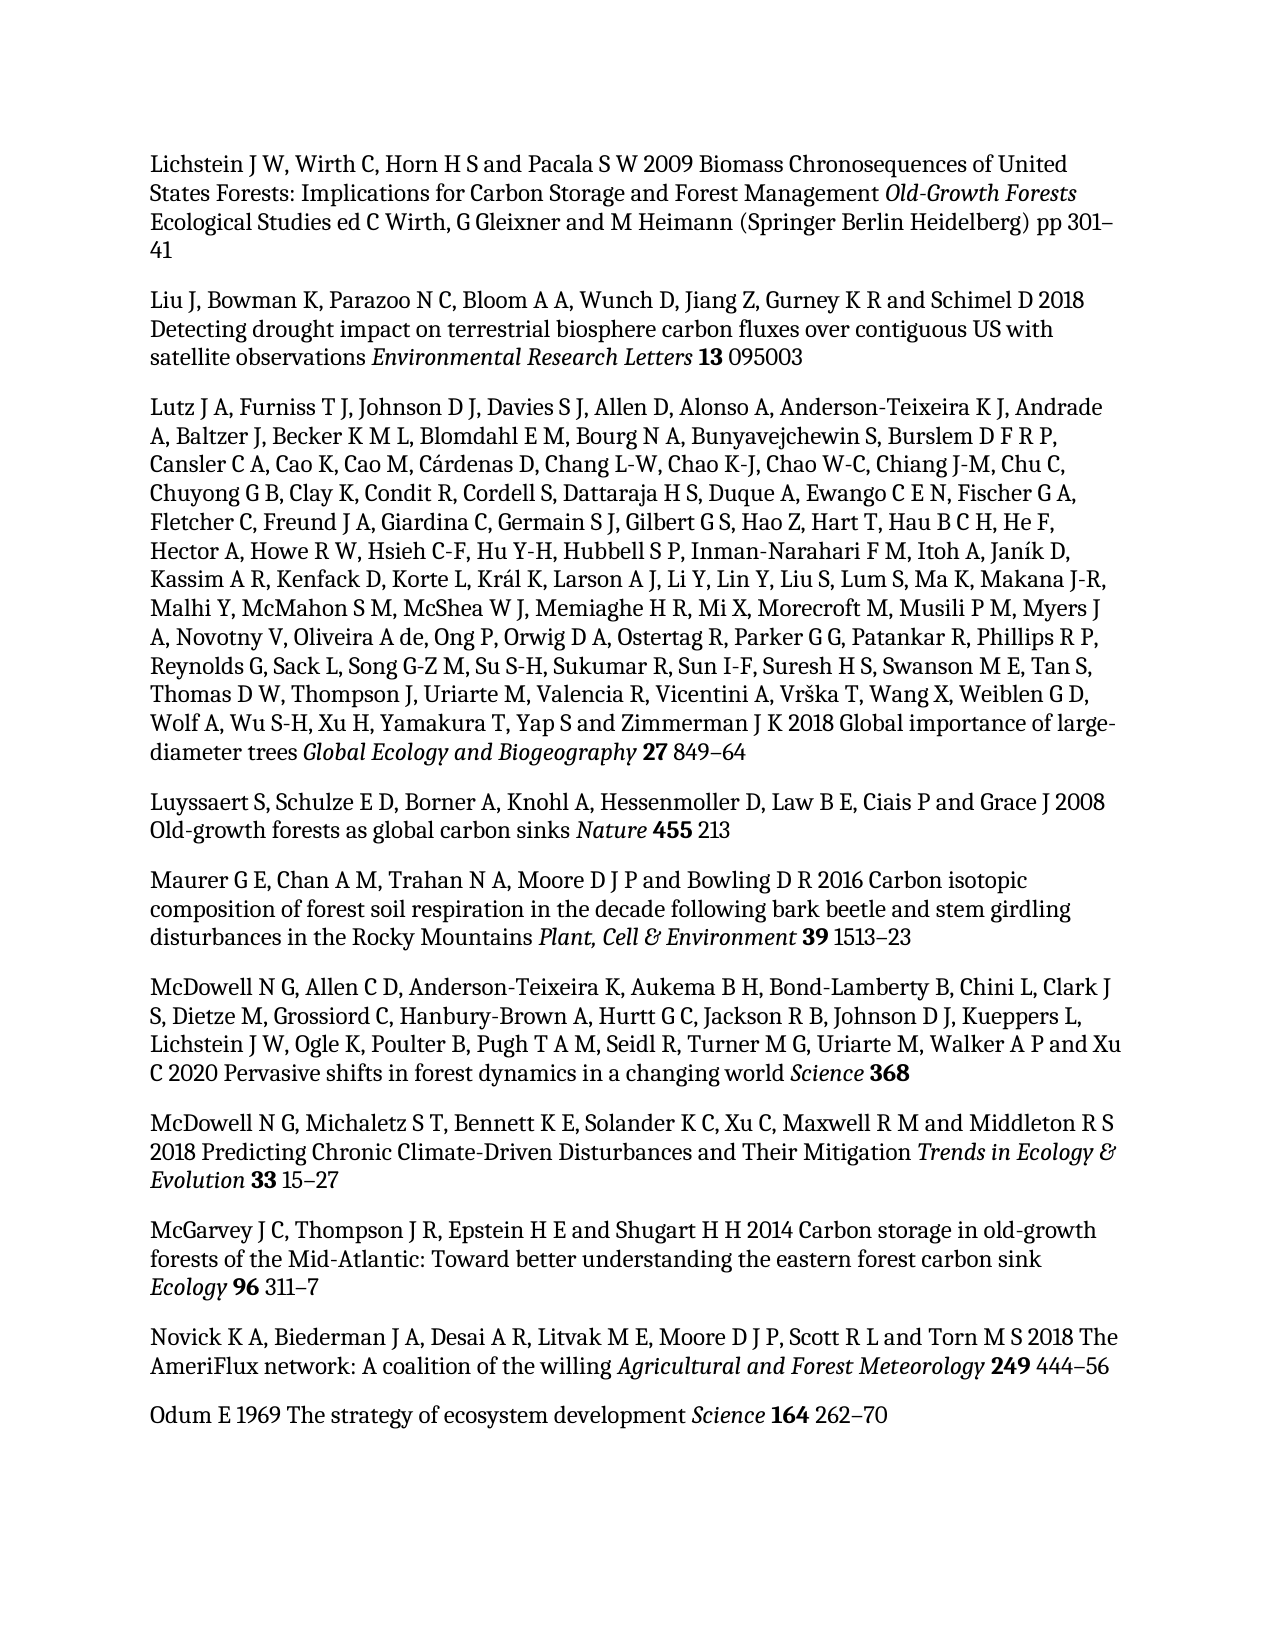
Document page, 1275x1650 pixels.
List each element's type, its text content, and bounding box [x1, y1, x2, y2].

text McDowell N G, Michaletz S T, Bennett K E, Solander K C, Xu C, Maxwell R M and Middleton R S 2018 Predicting Chronic Climate-Driven Disturbances and Their Mitigation Trends in Ecology & Evolution 33 15–27 [150, 1109, 1125, 1195]
text McDowell N G, Allen C D, Anderson-Teixeira K, Aukema B H, Bond-Lamberty B, Chini L, Clark J S, Dietze M, Grossiord C, Hanbury-Brown A, Hurtt G C, Jackson R B, Johnson D J, Kueppers L, Lichstein J W, Ogle K, Poulter B, Pugh T A M, Seidl R, Turner M G, Uriarte M, Walker A P and Xu C 2020 Pervasive shifts in forest dynamics in a changing world Science 368 [150, 973, 1125, 1088]
text Luyssaert S, Schulze E D, Borner A, Knohl A, Hessenmoller D, Law B E, Ciais P and Grace J 2008 Old-growth forests as global carbon sinks Nature 455 213 [150, 787, 1125, 845]
text Lutz J A, Furniss T J, Johnson D J, Davies S J, Allen D, Alonso A, Anderson-Teixeira K J, Andrade A, Baltzer J, Becker K M L, Blomdahl E M, Bourg N A, Bunyavejchewin S, Burslem D F R P, Cansler C A, Cao K, Cao M, Cárdenas D, Chang L-W, Chao K-J, Chao W-C, Chiang J-M, Chu C, Chuyong G B, Clay K, Condit R, Cordell S, Dattaraja H S, Duque A, Ewango C E N, Fischer G A, Fletcher C, Freund J A, Giardina C, Germain S J, Gilbert G S, Hao Z, Hart T, Hau B C H, He F, Hector A, Howe R W, Hsieh C-F, Hu Y-H, Hubbell S P, Inman-Narahari F M, Itoh A, Janík D, Kassim A R, Kenfack D, Korte L, Král K, Larson A J, Li Y, Lin Y, Liu S, Lum S, Ma K, Makana J-R, Malhi Y, McMahon S M, McShea W J, Memiaghe H R, Mi X, Morecroft M, Musili P M, Myers J A, Novotny V, Oliveira A de, Ong P, Orwig D A, Ostertag R, Parker G G, Patankar R, Phillips R P, Reynolds G, Sack L, Song G-Z M, Su S-H, Sukumar R, Sun I-F, Suresh H S, Swanson M E, Tan S, Thomas D W, Thompson J, Uriarte M, Valencia R, Vicentini A, Vrška T, Wang X, Weiblen G D, Wolf A, Wu S-H, Xu H, Yamakura T, Yap S and Zimmerman J K 2018 Global importance of large-diameter trees Global Ecology and Biogeography 27 849–64 [150, 393, 1125, 767]
text McGarvey J C, Thompson J R, Epstein H E and Shugart H H 2014 Carbon storage in old-growth forests of the Mid-Atlantic: Toward better understanding the eastern forest carbon sink Ecology 96 311–7 [150, 1216, 1125, 1302]
text Liu J, Bowman K, Parazoo N C, Bloom A A, Wunch D, Jiang Z, Gurney K R and Schimel D 2018 Detecting drought impact on terrestrial biosphere carbon fluxes over contiguous US with satellite observations Environmental Research Letters 13 095003 [150, 286, 1125, 372]
text Odum E 1969 The strategy of ecosystem development Science 164 262–70 [150, 1401, 1125, 1430]
text Lichstein J W, Wirth C, Horn H S and Pacala S W 2009 Biomass Chronosequences of United States Forests: Implications for Carbon Storage and Forest Management Old-Growth Forests Ecological Studies ed C Wirth, G Gleixner and M Heimann (Springer Berlin Heidelberg) pp 301–41 [150, 150, 1125, 265]
text Novick K A, Biederman J A, Desai A R, Litvak M E, Moore D J P, Scott R L and Torn M S 2018 The AmeriFlux network: A coalition of the willing Agricultural and Forest Meteorology 249 444–56 [150, 1323, 1125, 1380]
text Maurer G E, Chan A M, Trahan N A, Moore D J P and Bowling D R 2016 Carbon isotopic composition of forest soil respiration in the decade following bark beetle and stem girdling disturbances in the Rocky Mountains Plant, Cell & Environment 39 1513–23 [150, 866, 1125, 952]
